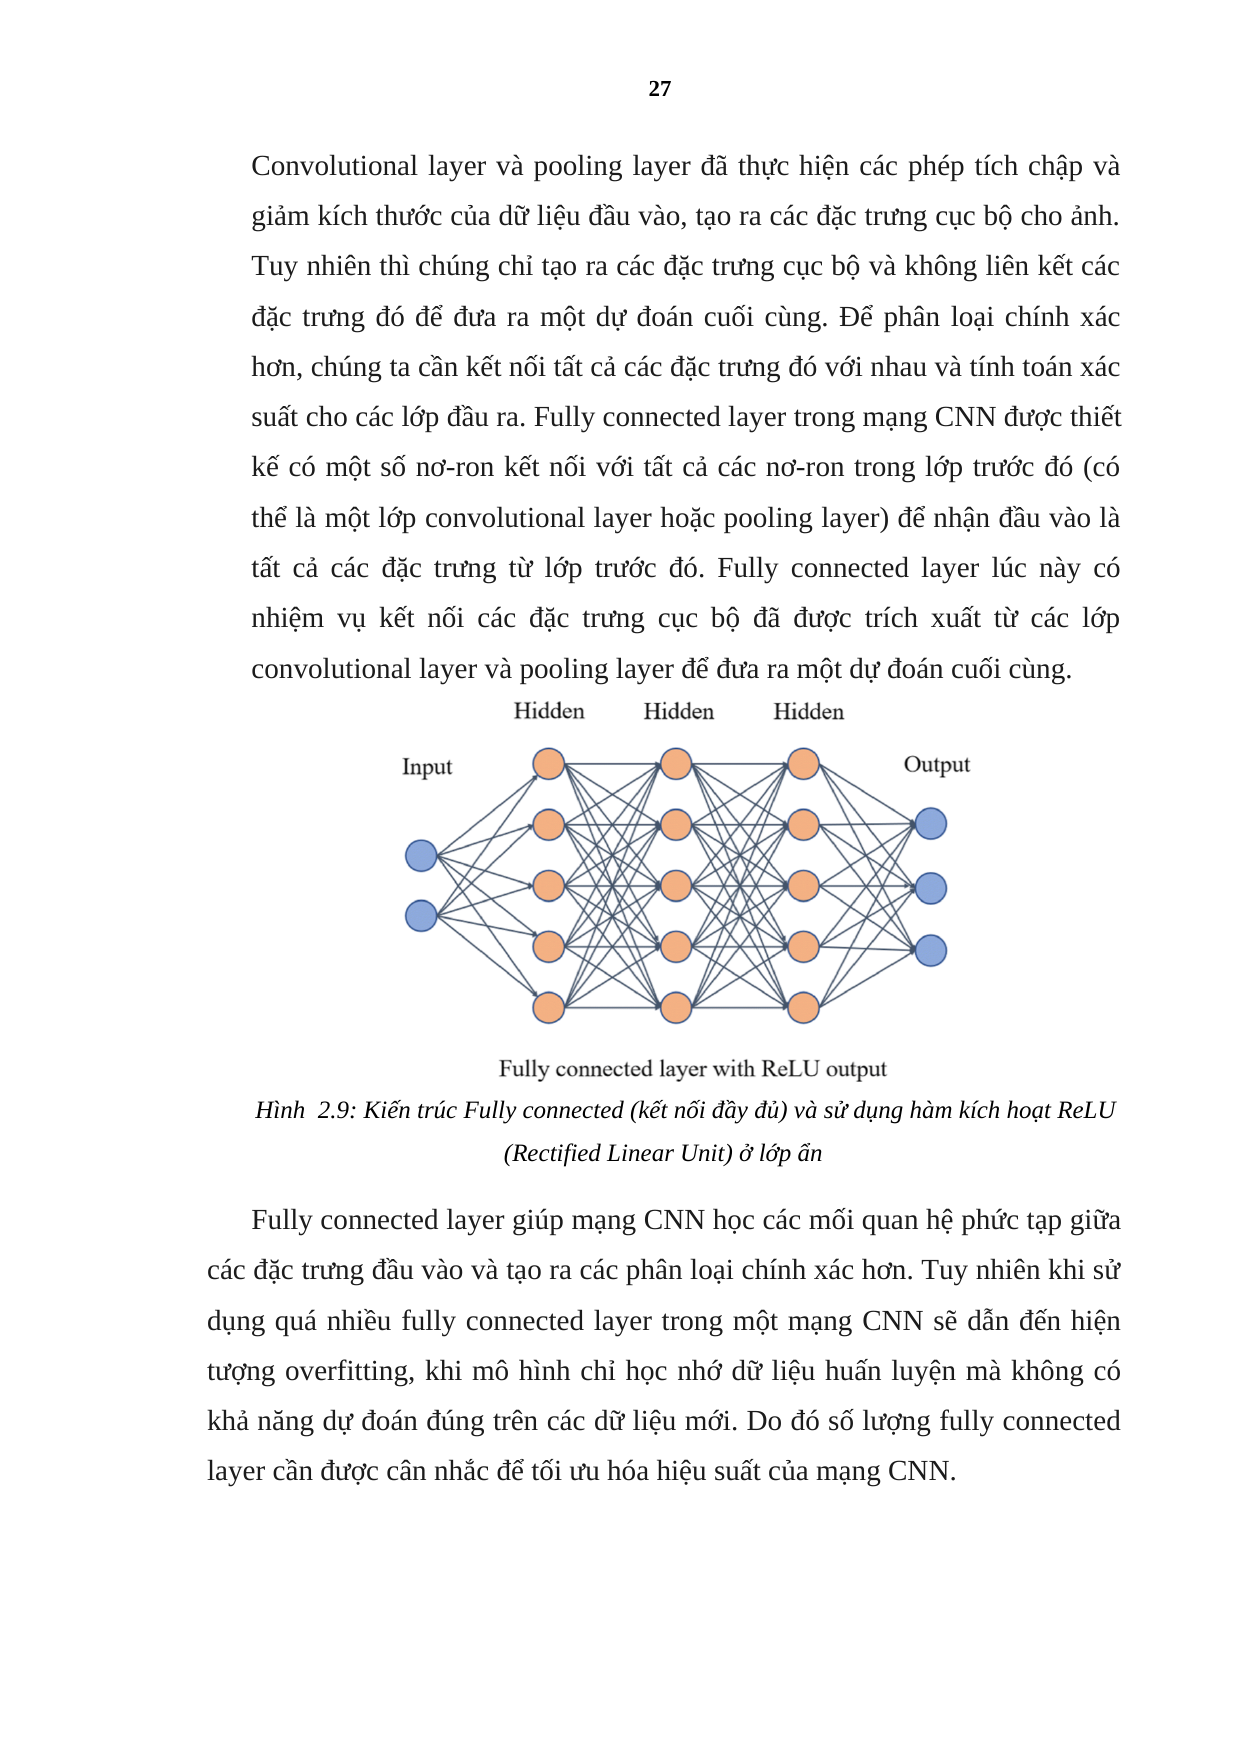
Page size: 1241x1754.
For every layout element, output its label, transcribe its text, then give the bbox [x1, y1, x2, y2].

text Fully connected layer giúp mạng CNN học các mối quan hệ phức tạp giữa các đặc trưng đầu vào và tạo ra các phân loại chính xác hơn. Tuy nhiên khi sử dụng quá nhiều fully connected layer trong một mạng CNN sẽ dẫn đến hiện tượng overfitting, khi mô hình chỉ học nhớ dữ liệu huấn luyện mà không có khả năng dự đoán đúng trên các dữ liệu mới. Do đó số lượng fully connected layer cần được cân nhắc để tối ưu hóa hiệu suất của mạng CNN. [207, 1202, 1122, 1487]
picture [402, 701, 971, 1082]
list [251, 148, 1122, 684]
